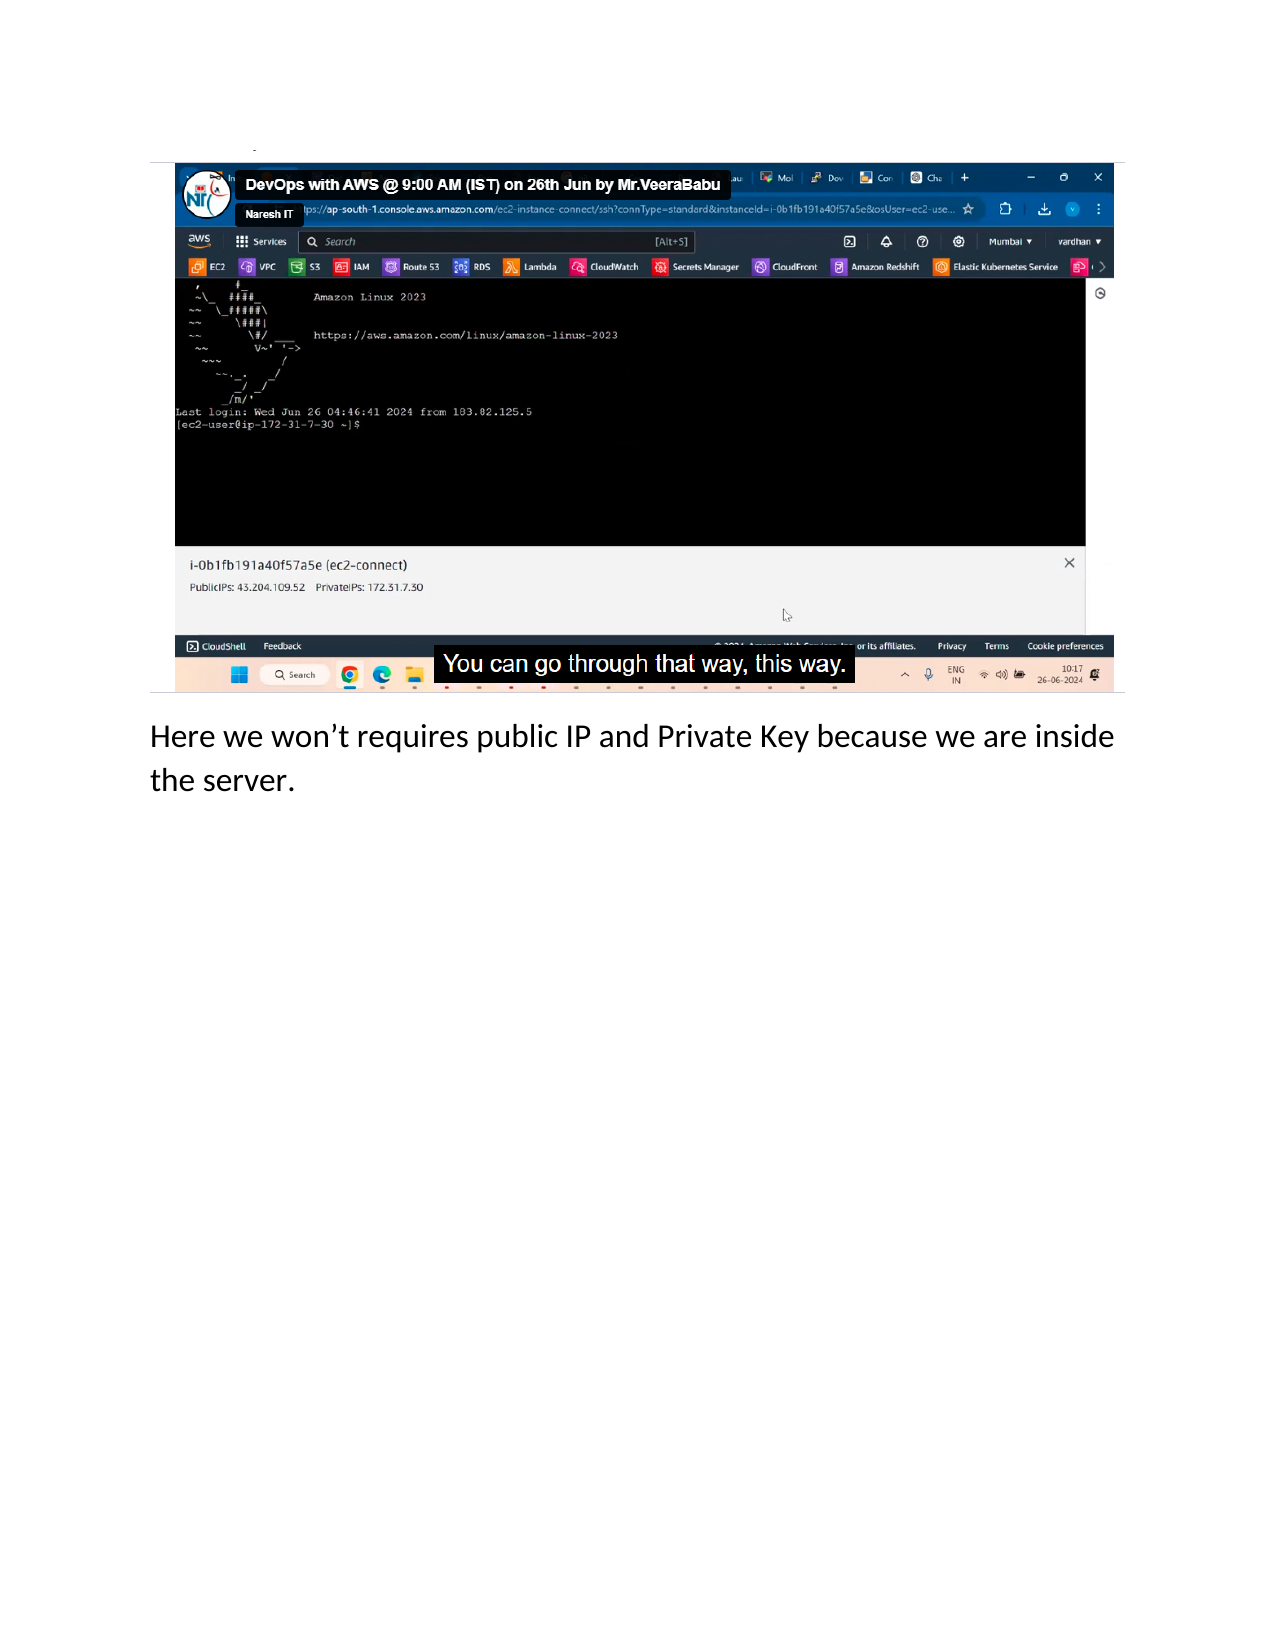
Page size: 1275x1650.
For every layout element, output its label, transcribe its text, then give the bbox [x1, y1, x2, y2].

text Here we won’t requires public IP and Private Key because we are inside the server. [150, 715, 1125, 800]
picture [150, 150, 1125, 697]
